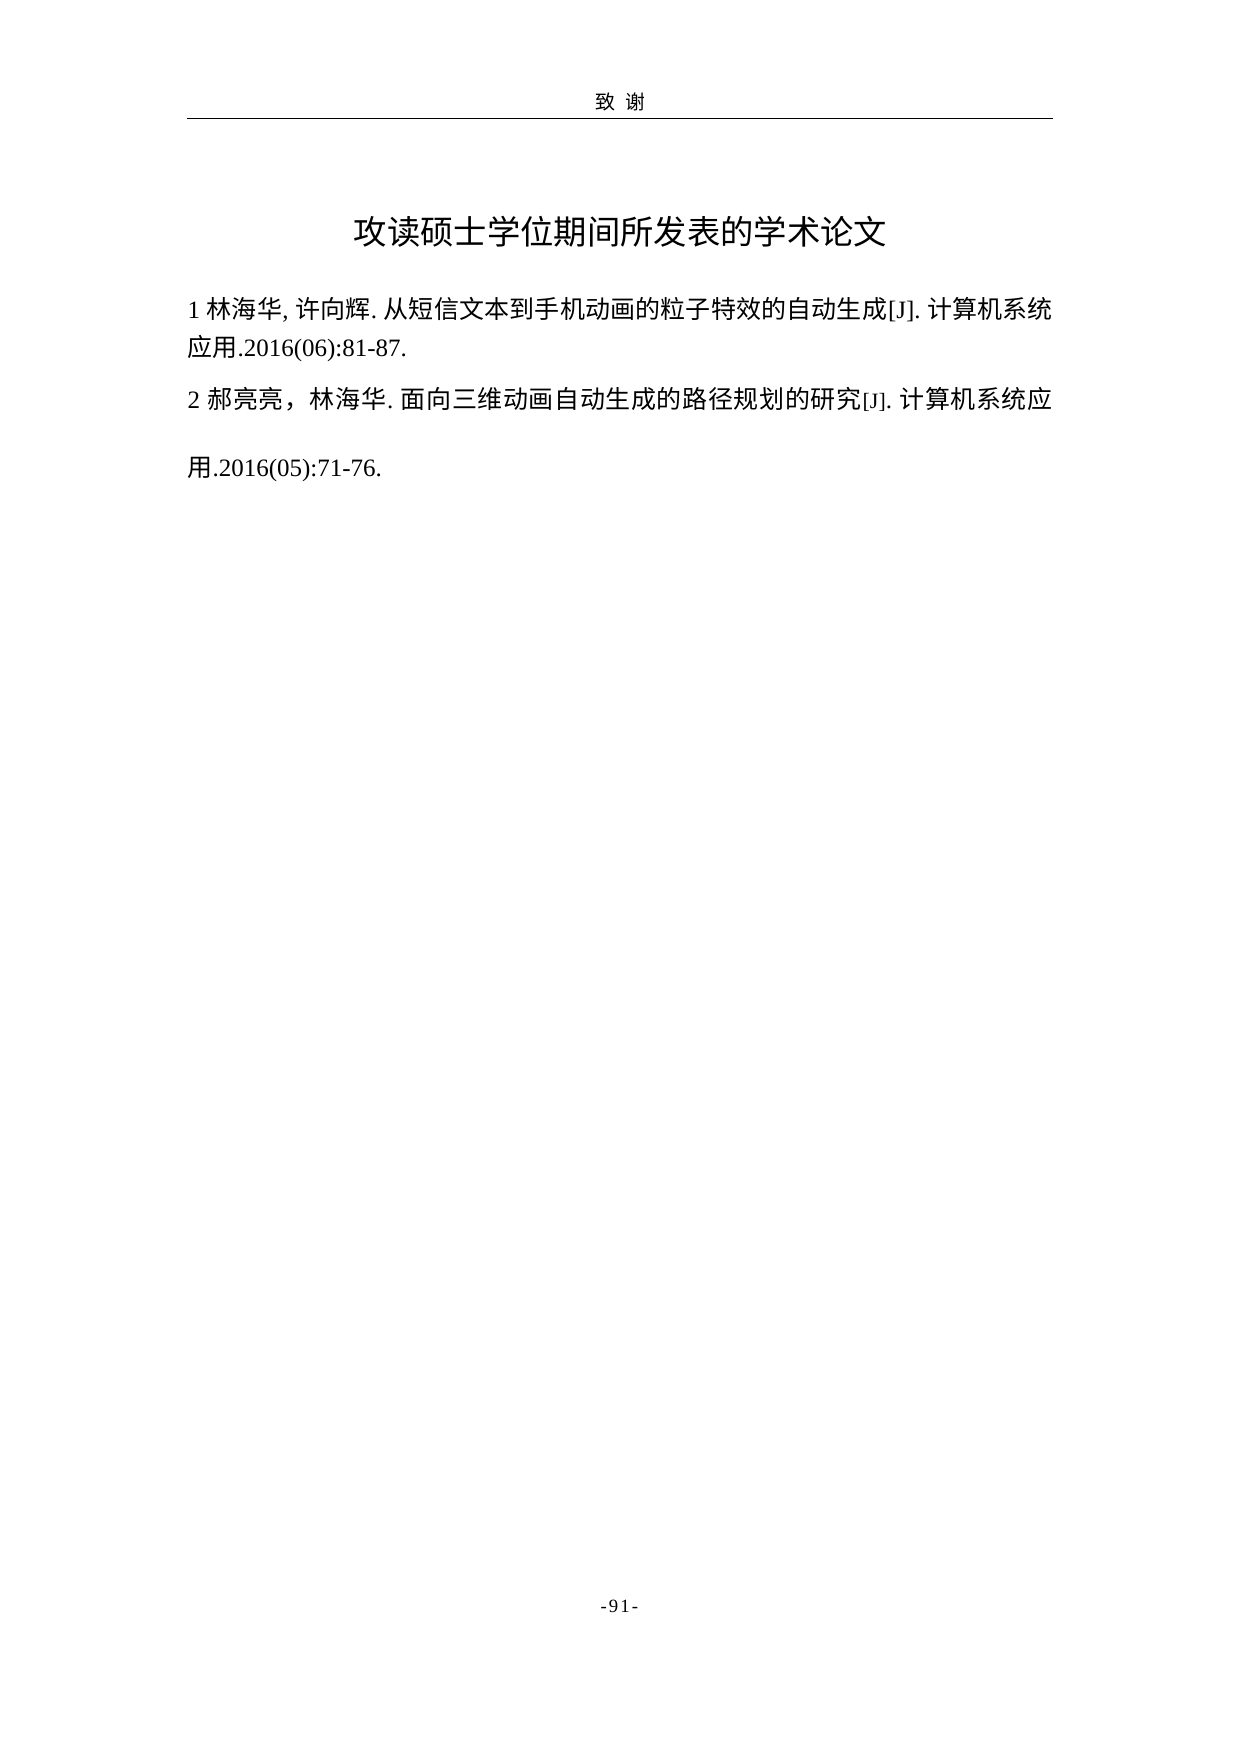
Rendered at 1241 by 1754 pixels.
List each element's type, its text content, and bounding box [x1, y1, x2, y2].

text 1 林海华, 许向辉. 从短信文本到手机动画的粒子特效的自动生成[J]. 计算机系统应用.2016(06):81-87. [187, 289, 1053, 364]
subtitle 攻读硕士学位期间所发表的学术论文 [187, 196, 1053, 264]
text 2 郝亮亮，林海华. 面向三维动画自动生成的路径规划的研究[J]. 计算机系统应用.2016(05):71-76. [187, 364, 1053, 499]
